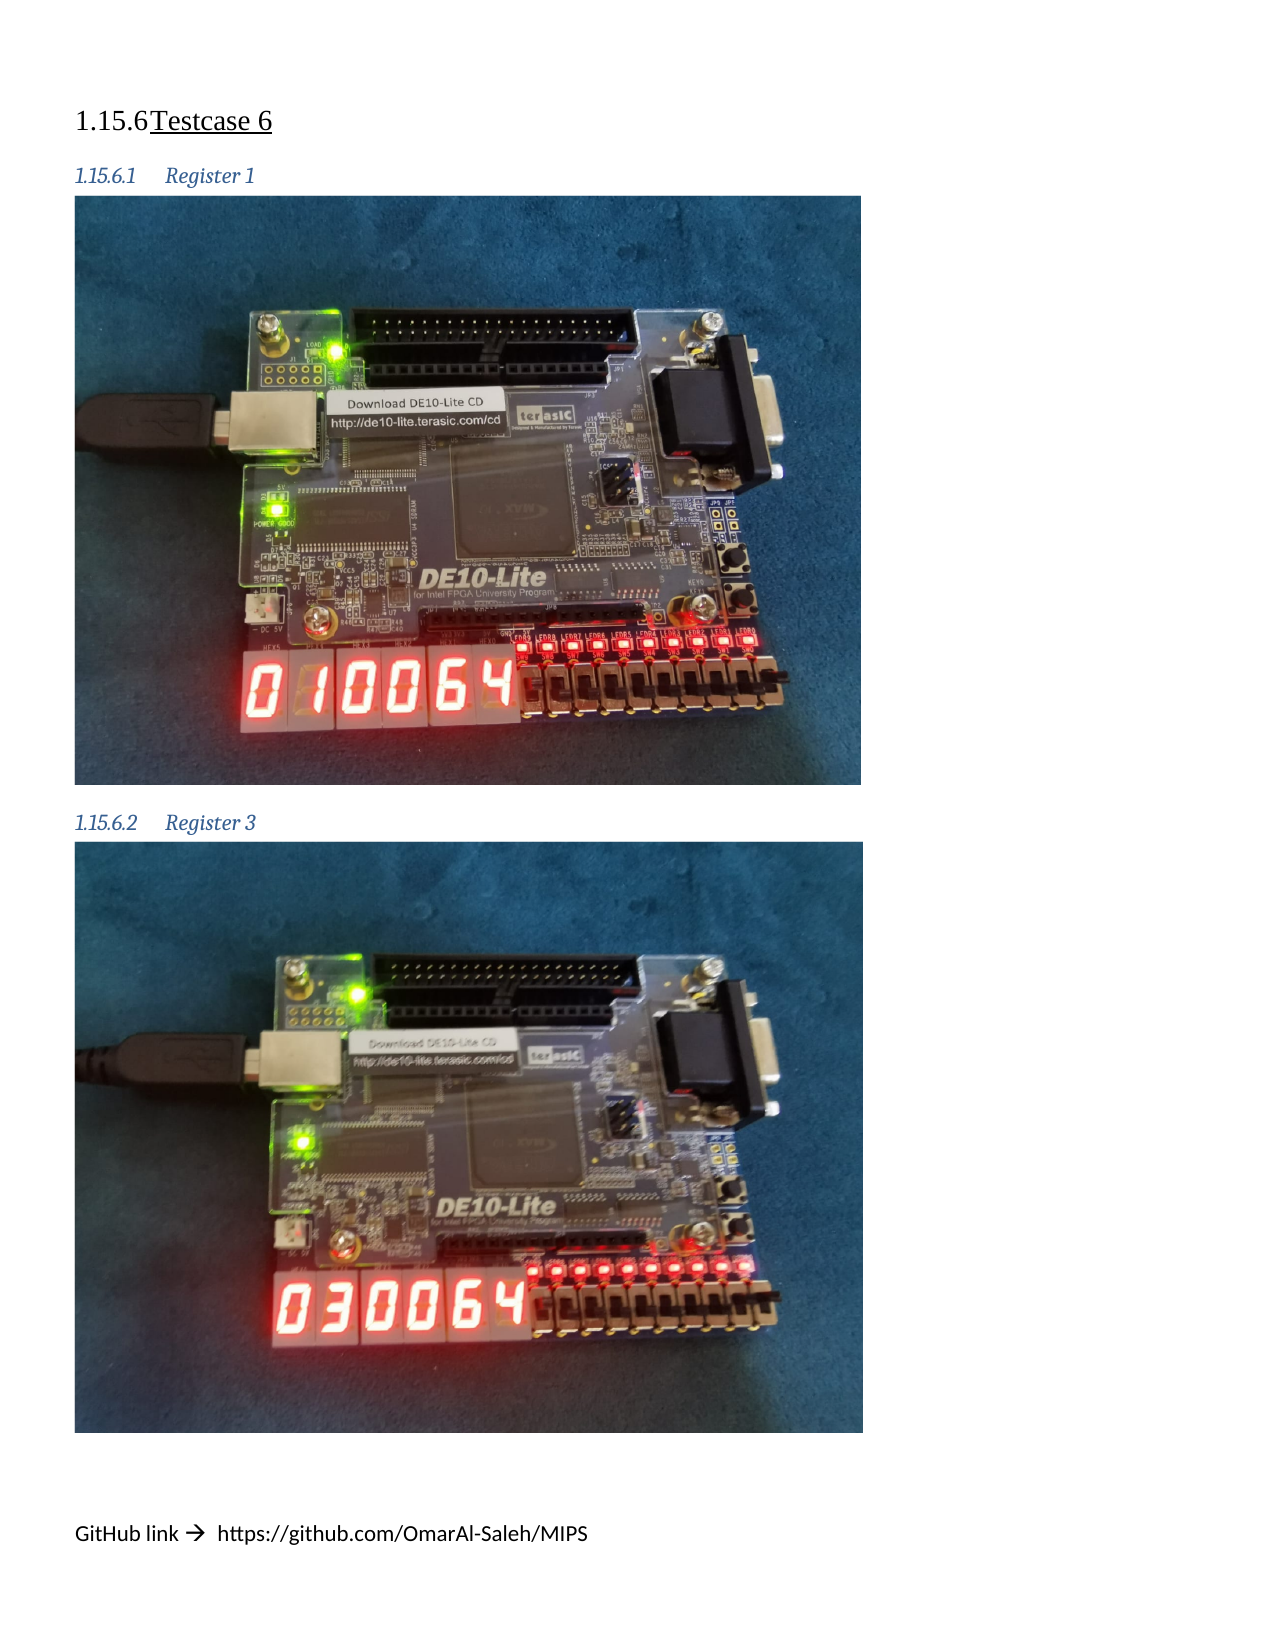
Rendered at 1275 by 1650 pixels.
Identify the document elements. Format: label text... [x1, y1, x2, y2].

subtitle Testcase 6 [75, 103, 1200, 137]
subtitle Register 1 [75, 162, 1200, 189]
picture [76, 196, 860, 785]
picture [76, 842, 862, 1433]
subtitle Register 3 [75, 809, 1200, 836]
